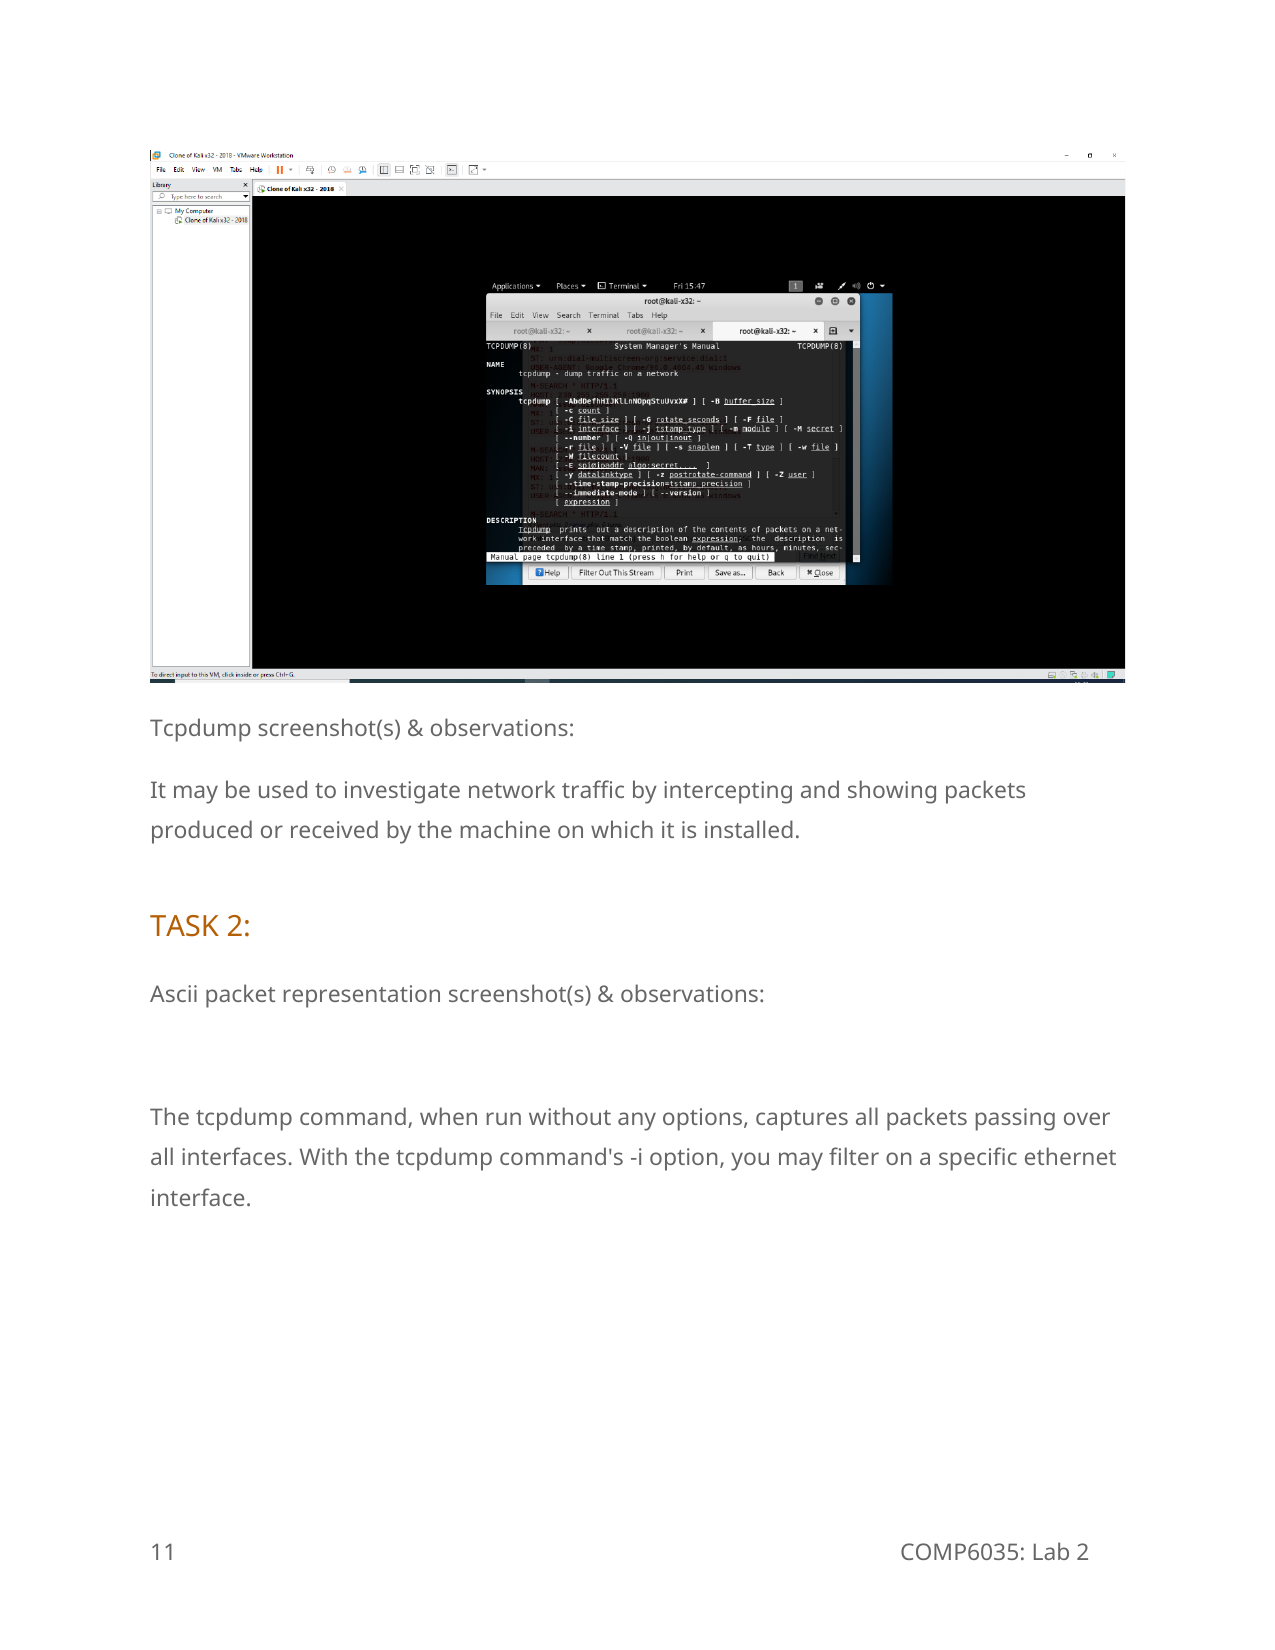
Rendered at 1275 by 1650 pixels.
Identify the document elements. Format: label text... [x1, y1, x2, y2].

text It may be used to investigate network traffic by intercepting and showing packets produced or received by the machine on which it is installed. [150, 774, 1125, 846]
text Ascii packet representation screenshot(s) & observations: [150, 977, 1125, 1009]
text The tcpdump command, when run without any options, captures all packets passing over all interfaces. With the tcpdump command's -i option, you may filter on a specific ethernet interface. [150, 1100, 1125, 1213]
subtitle TASK 2: [150, 905, 1125, 945]
picture [150, 150, 1125, 683]
text Tcpdump screenshot(s) & observations: [150, 712, 1125, 744]
